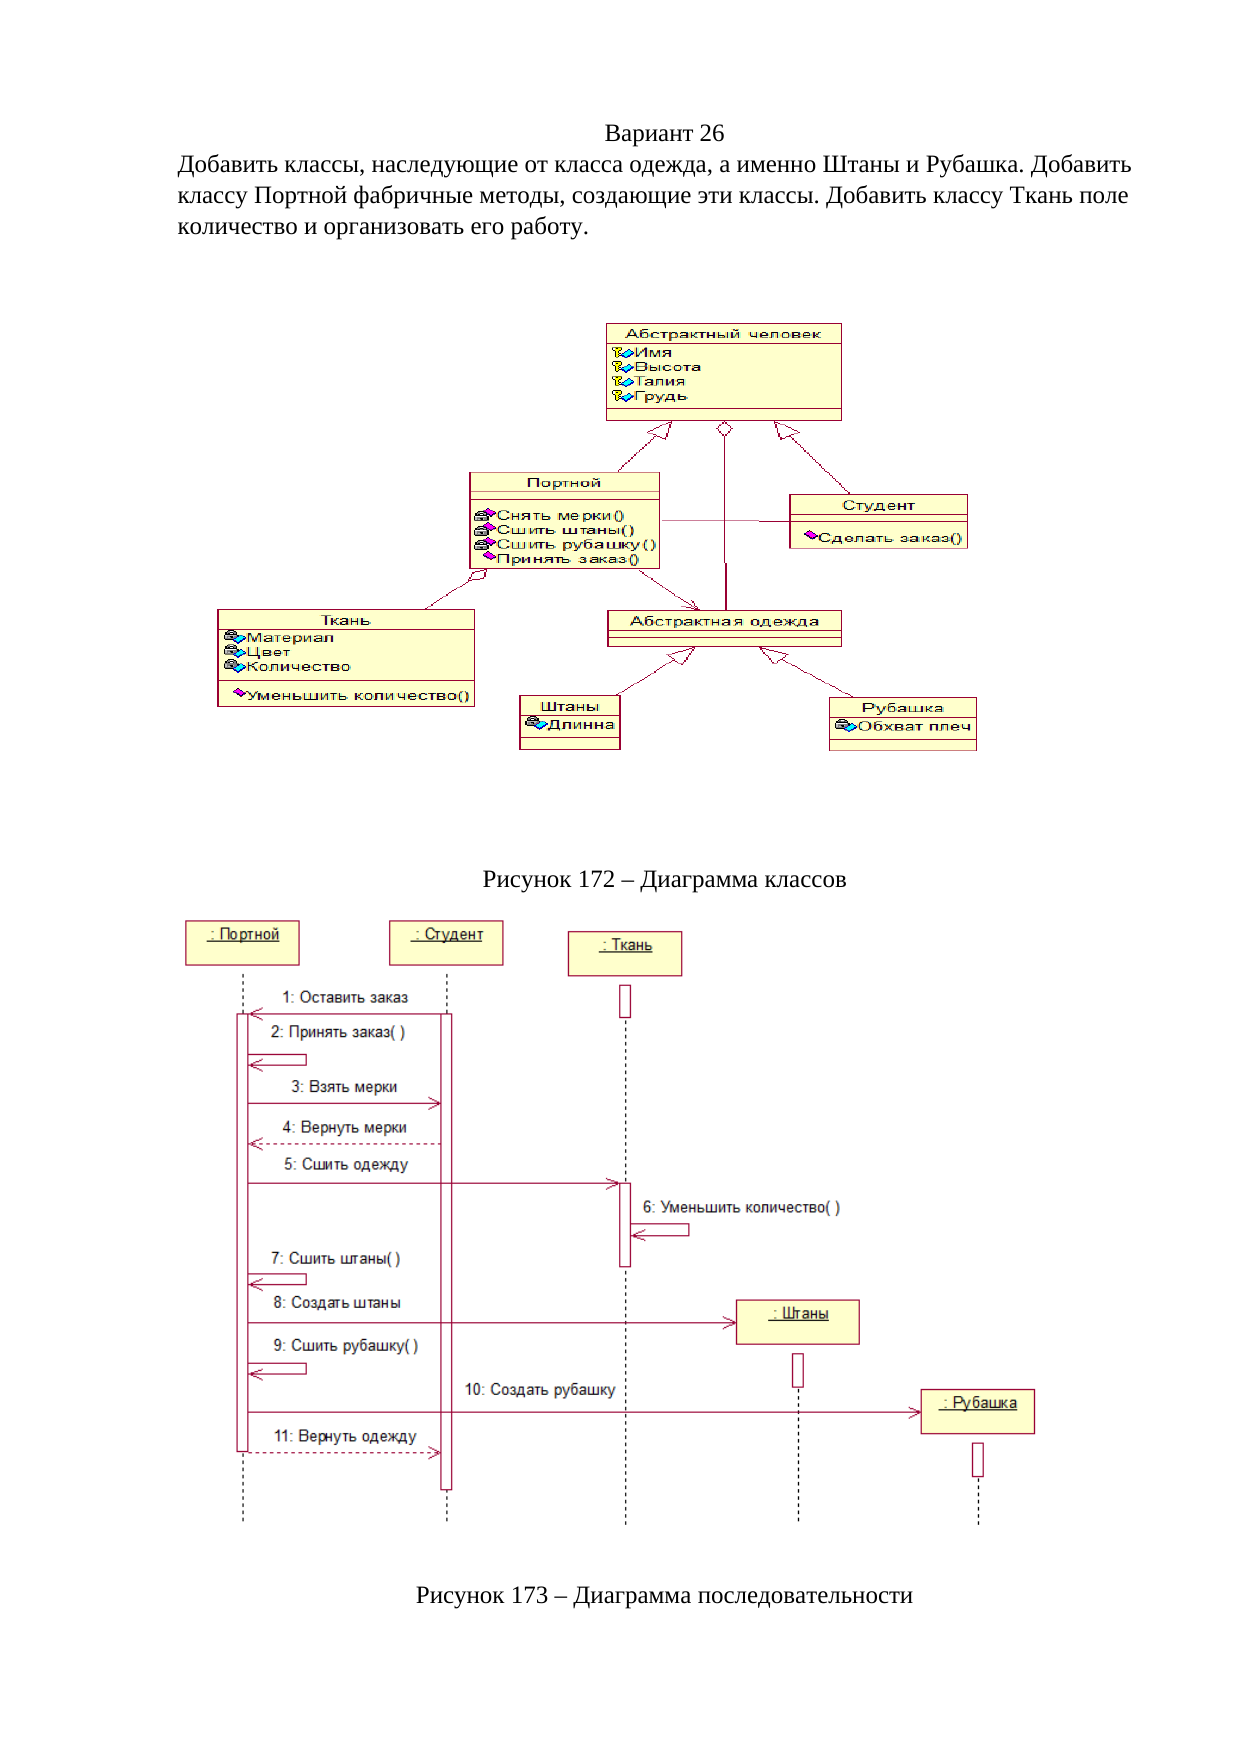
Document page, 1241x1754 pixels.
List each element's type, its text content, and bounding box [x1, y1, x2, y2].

text Вариант 26 [177, 118, 1152, 147]
text Рисунок 172 – Диаграмма классов [177, 864, 1152, 893]
text Добавить классы, наследующие от класса одежда, а именно Штаны и Рубашка. Добавить классу Портной фабричные методы, создающие эти классы. Добавить классу Ткань поле количество и организовать его работу. [177, 149, 1152, 240]
picture [177, 893, 1152, 1581]
text Рисунок 173 – Диаграмма последовательности [177, 1581, 1152, 1609]
picture [177, 242, 1152, 846]
